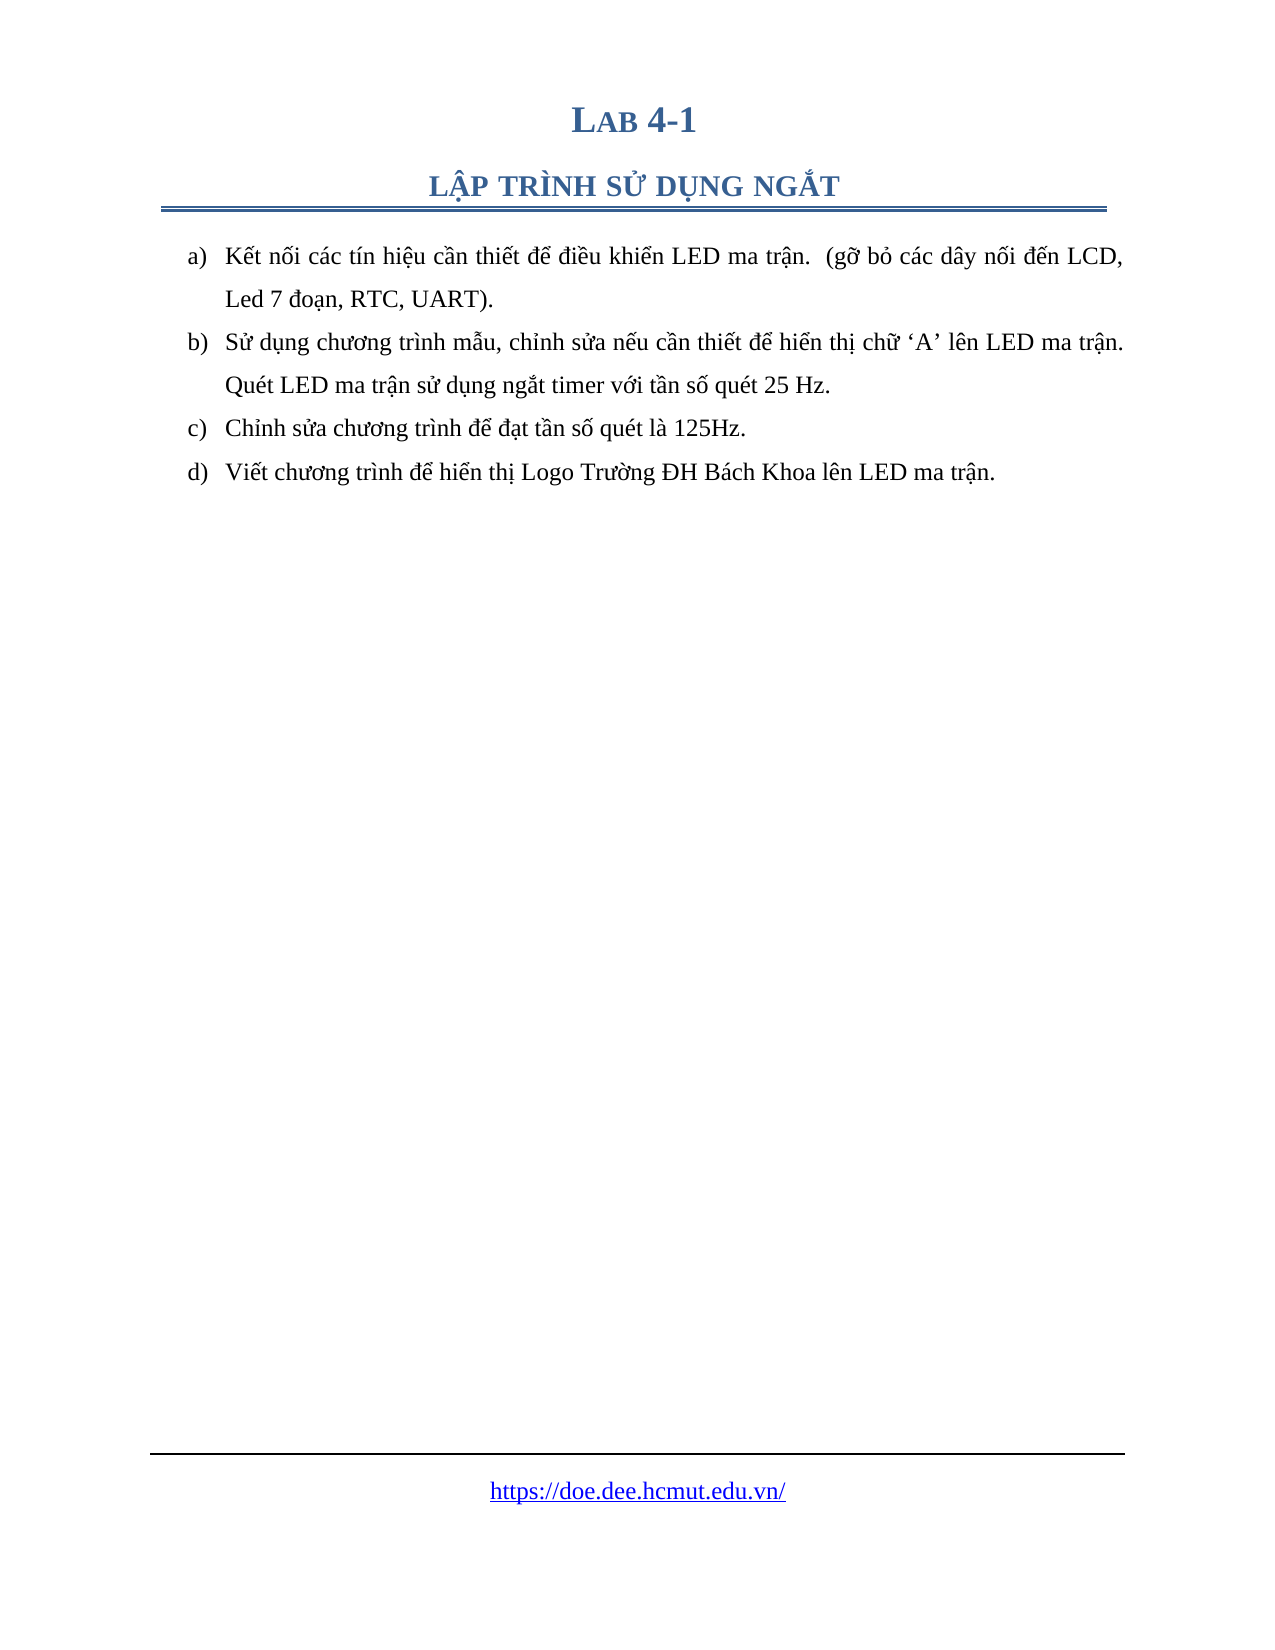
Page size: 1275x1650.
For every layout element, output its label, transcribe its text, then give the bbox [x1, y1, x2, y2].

list Kết nối các tín hiệu cần thiết để điều khiển LED ma trận. (gỡ bỏ các dây nối đến LCD, Led 7 đoạn, RTC, UART). [187, 241, 1125, 313]
list Viết chương trình để hiển thị Logo Trường ĐH Bách Khoa lên LED ma trận. [187, 457, 1125, 485]
list Sử dụng chương trình mẫu, chỉnh sửa nếu cần thiết để hiển thị chữ ‘A’ lên LED ma trận. Quét LED ma trận sử dụng ngắt timer với tần số quét 25 Hz. [187, 327, 1125, 399]
list Chỉnh sửa chương trình để đạt tần số quét là 125Hz. [187, 413, 1125, 442]
